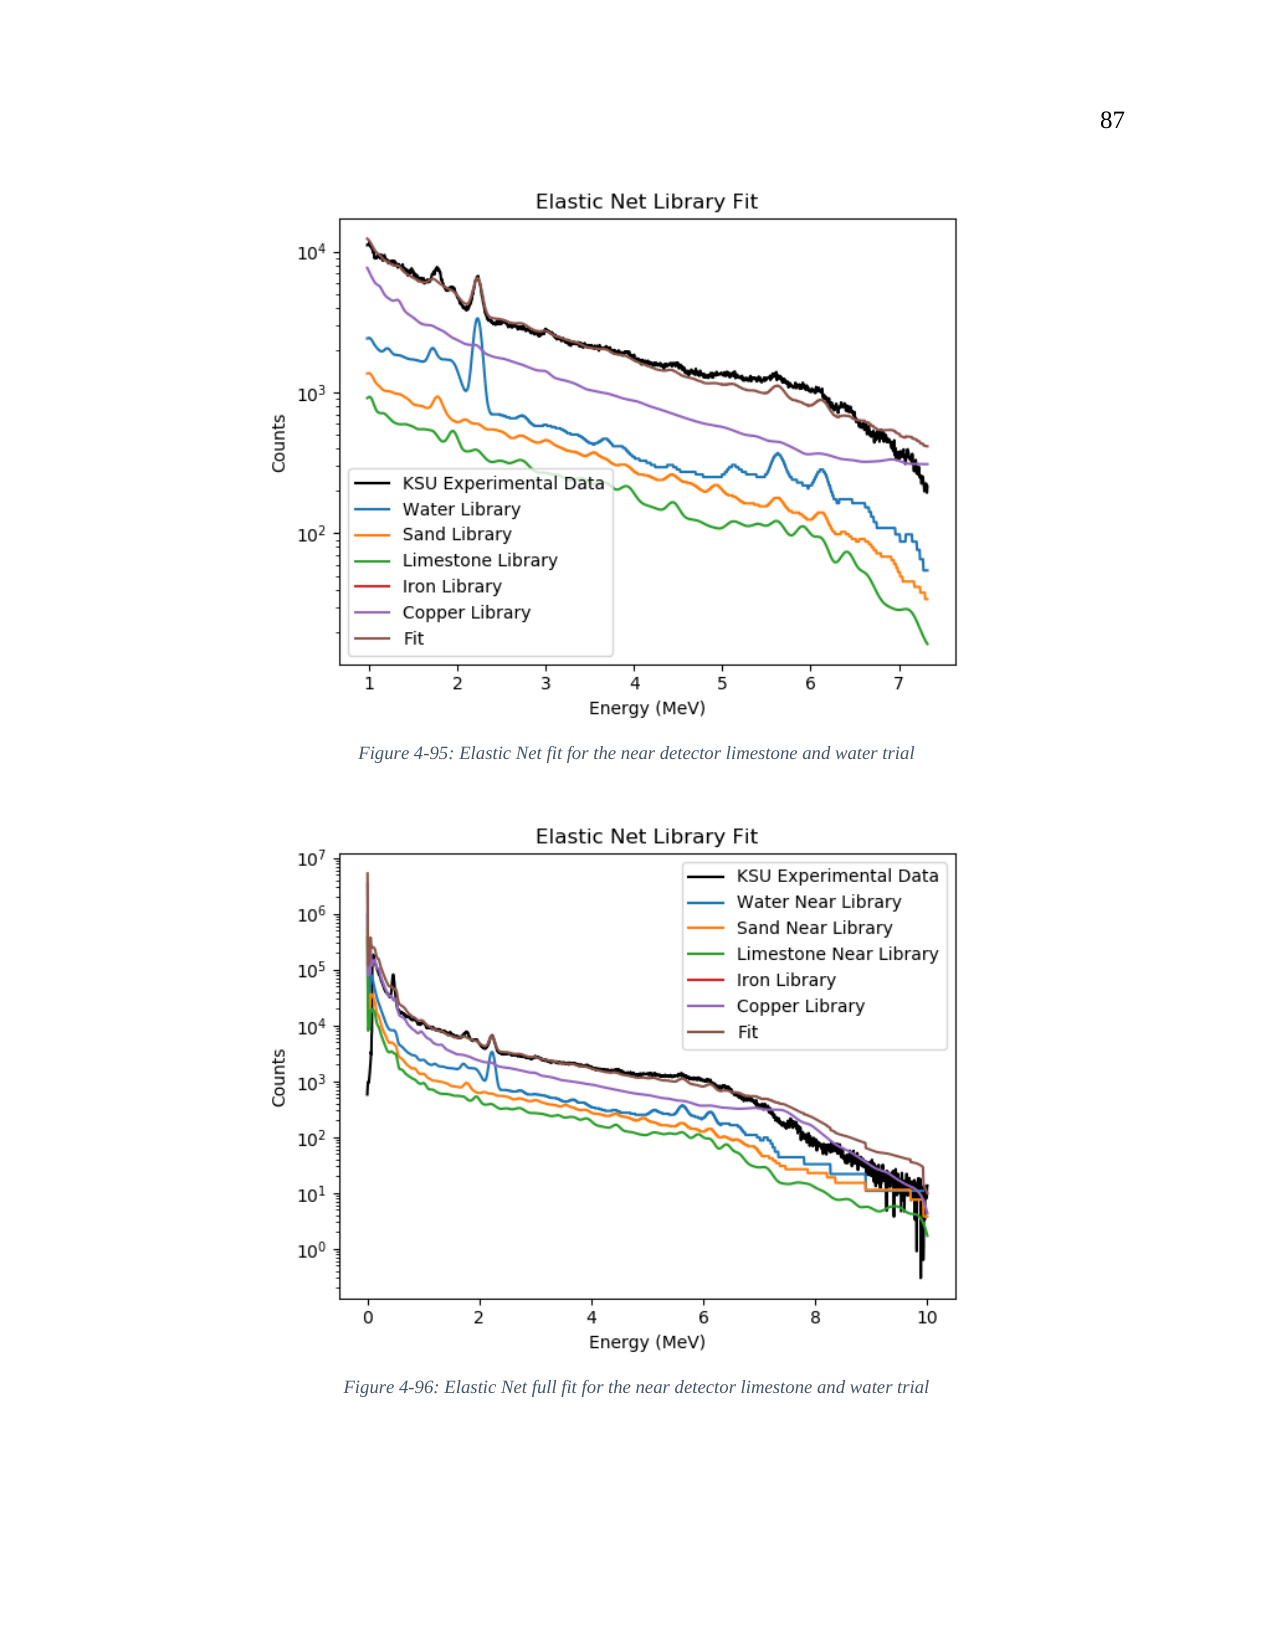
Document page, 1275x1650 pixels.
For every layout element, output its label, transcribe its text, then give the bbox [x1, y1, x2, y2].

picture [241, 150, 1034, 728]
text Figure 4-96: Elastic Net full fit for the near detector limestone and water trial [150, 1376, 1125, 1398]
picture [241, 784, 1034, 1362]
text Figure 4-95: Elastic Net fit for the near detector limestone and water trial [150, 742, 1125, 763]
